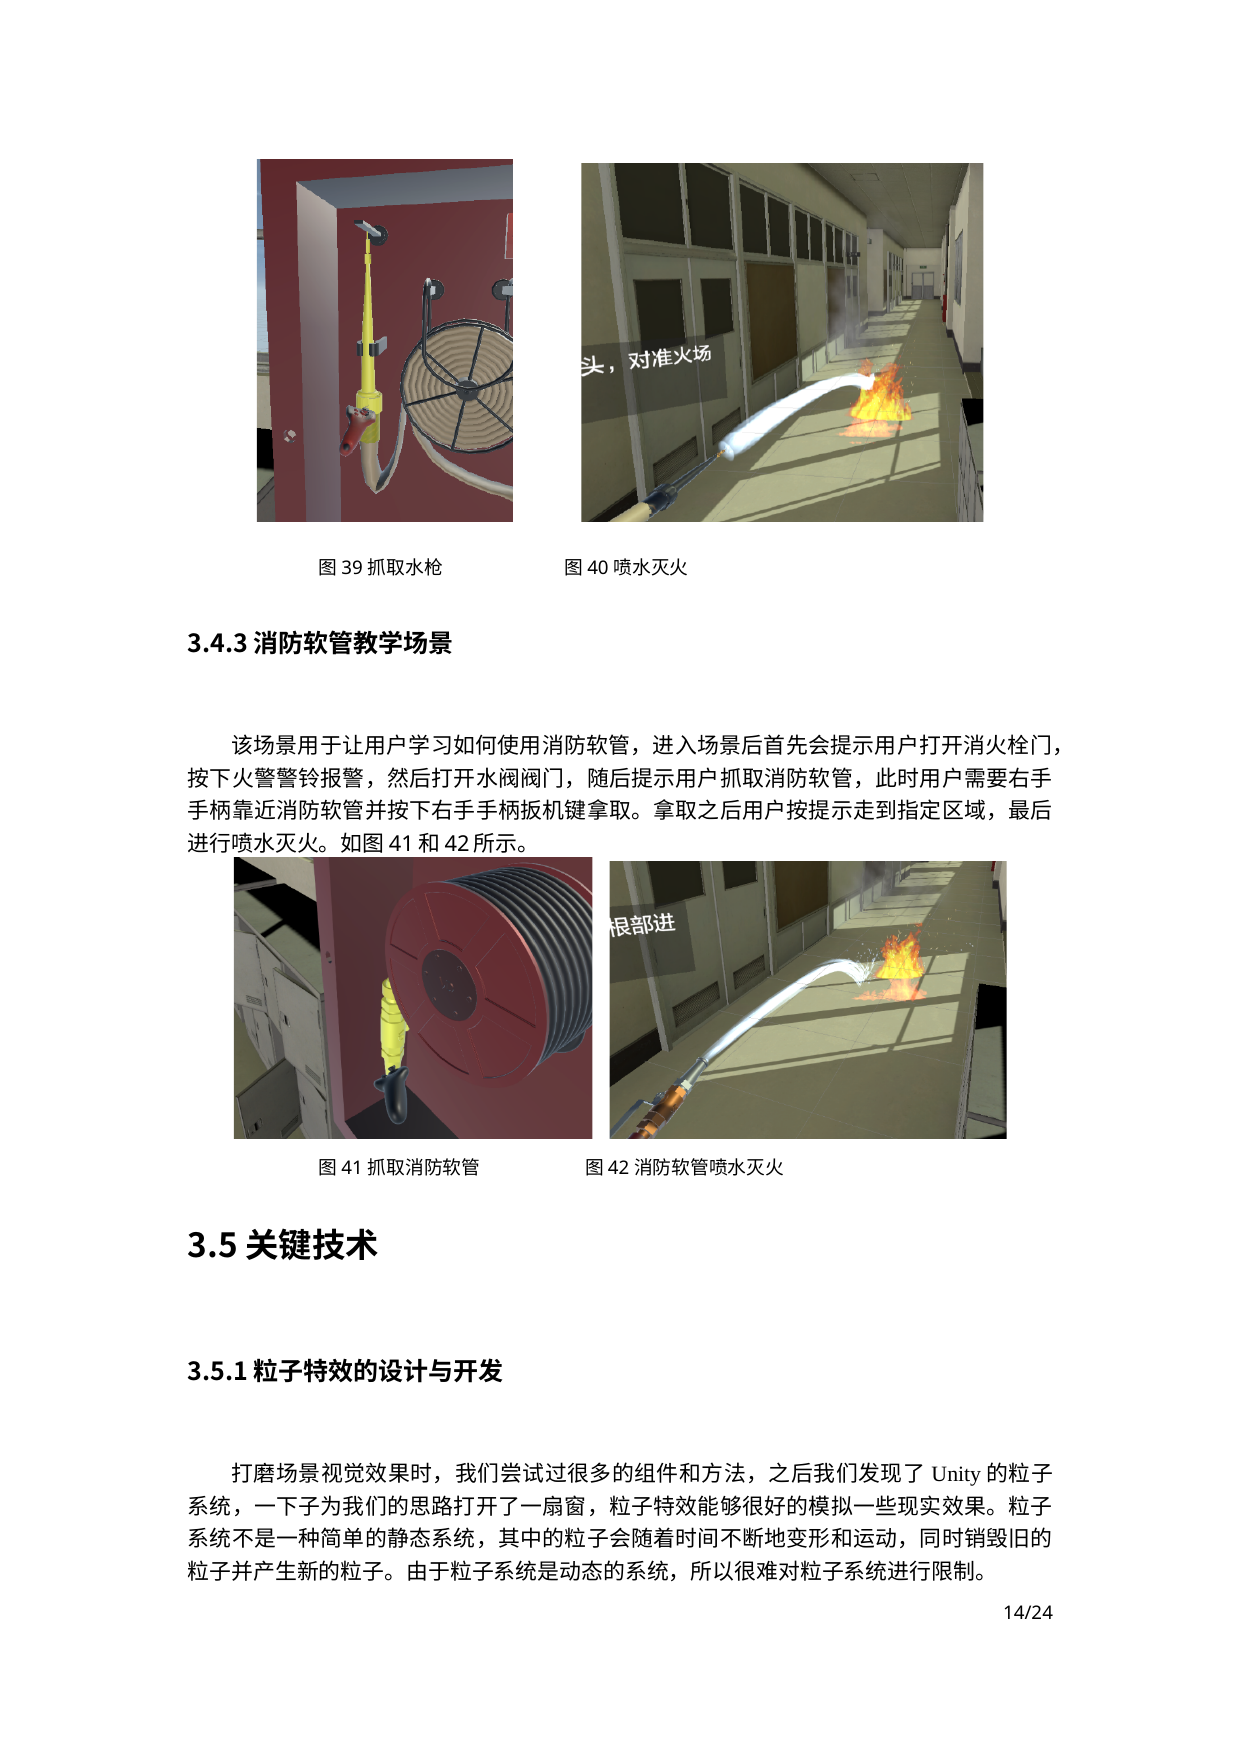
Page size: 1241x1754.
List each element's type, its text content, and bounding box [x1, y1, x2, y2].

subtitle 3.5 关键技术 [187, 1210, 1053, 1275]
picture [256, 159, 513, 522]
subtitle 3.5.1 粒子特效的设计与开发 [187, 1337, 1053, 1402]
subtitle 3.4.3 消防软管教学场景 [187, 609, 1053, 674]
text 图39 抓取水枪 图40 喷水灭火 [187, 550, 1053, 582]
text 打磨场景视觉效果时，我们尝试过很多的组件和方法，之后我们发现了Unity的粒子系统，一下子为我们的思路打开了一扇窗，粒子特效能够很好的模拟一些现实效果。粒子系统不是一种简单的静态系统，其中的粒子会随着时间不断地变形和运动，同时销毁旧的粒子并产生新的粒子。由于粒子系统是动态的系统，所以很难对粒子系统进行限制。 [187, 1456, 1053, 1586]
picture [609, 861, 1007, 1139]
picture [581, 163, 984, 522]
text 图41 抓取消防软管 图42 消防软管喷水灭火 [187, 1150, 1053, 1183]
text 该场景用于让用户学习如何使用消防软管，进入场景后首先会提示用户打开消火栓门，按下火警警铃报警，然后打开水阀阀门，随后提示用户抓取消防软管，此时用户需要右手手柄靠近消防软管并按下右手手柄扳机键拿取。拿取之后用户按提示走到指定区域，最后进行喷水灭火。如图41和42所示。 [187, 728, 1053, 858]
picture [233, 857, 593, 1139]
